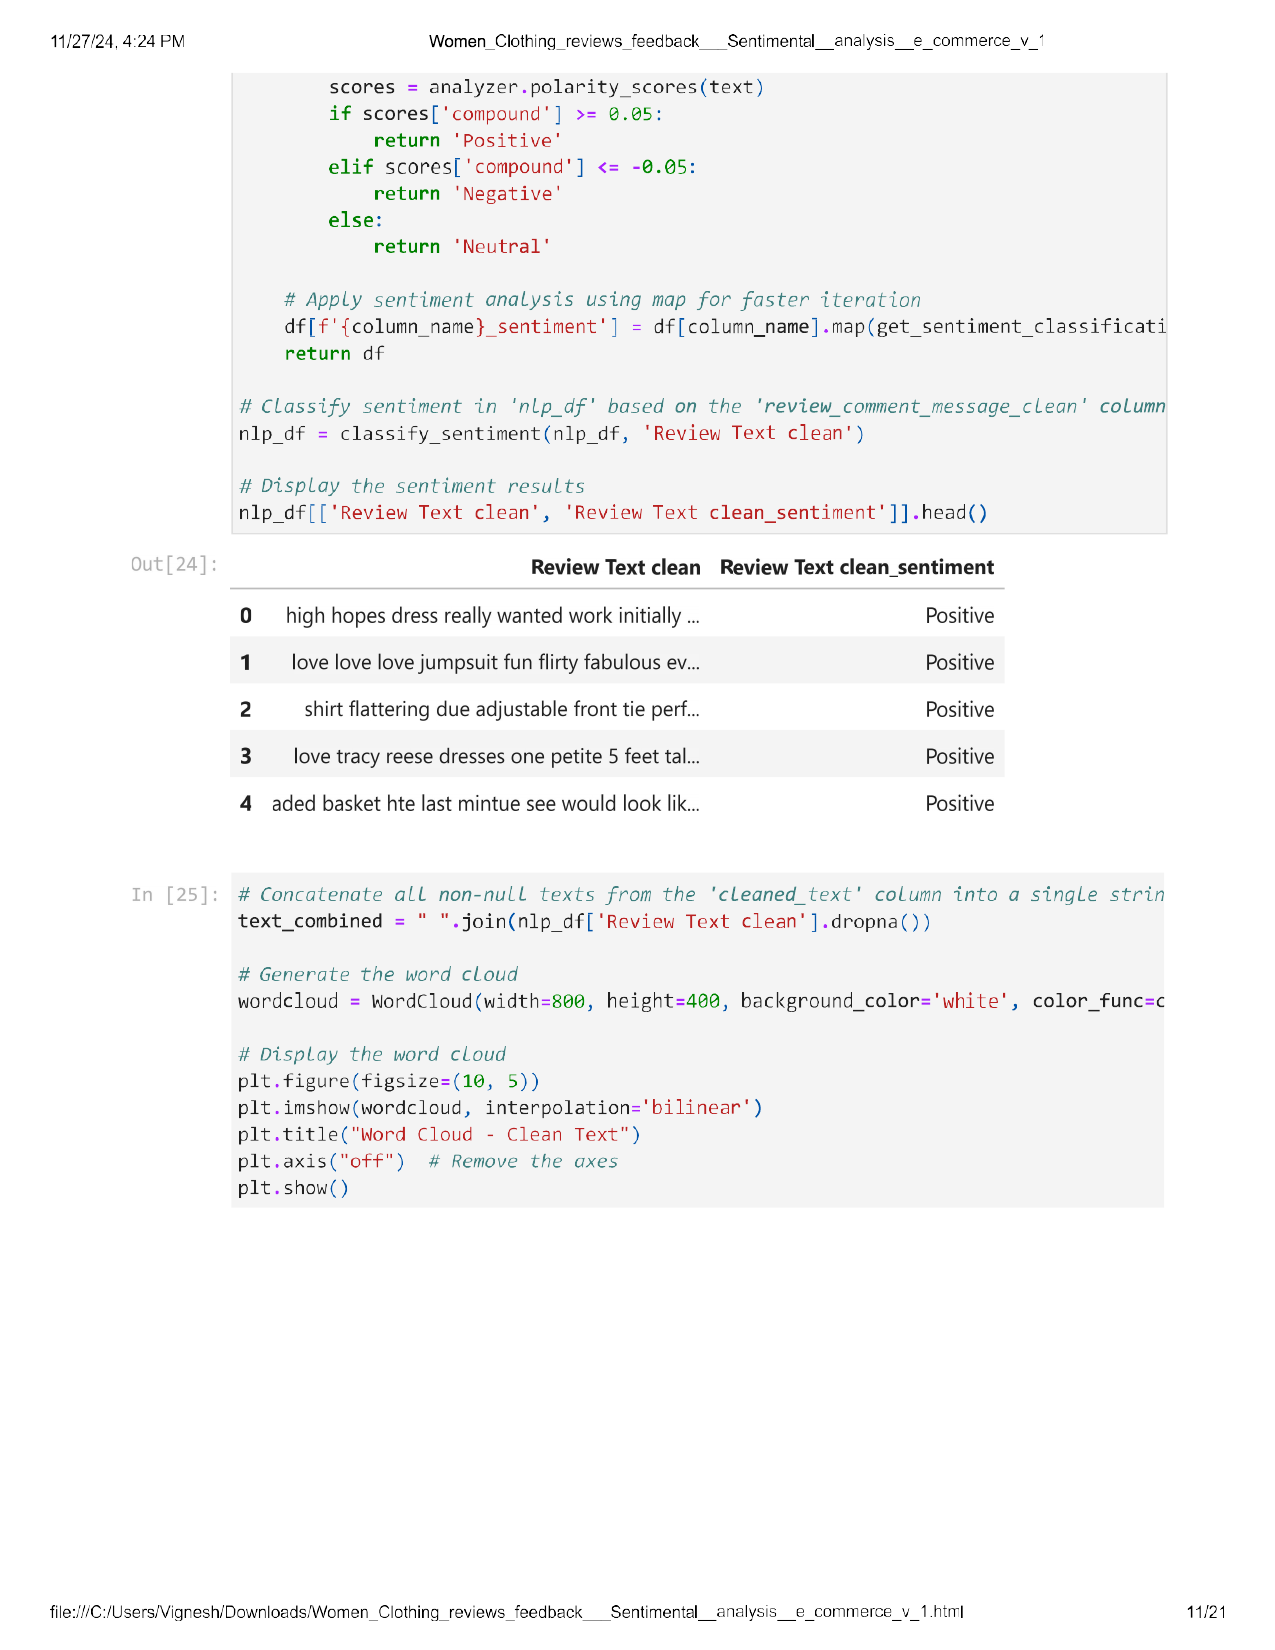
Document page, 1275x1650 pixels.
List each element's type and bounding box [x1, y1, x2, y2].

picture [240, 795, 252, 811]
picture [655, 424, 720, 440]
picture [794, 886, 941, 932]
picture [375, 186, 417, 200]
picture [742, 992, 852, 1012]
picture [721, 558, 994, 577]
picture [305, 700, 699, 721]
picture [530, 913, 584, 932]
picture [576, 504, 642, 519]
picture [131, 555, 216, 575]
picture [419, 505, 462, 519]
picture [50, 1605, 694, 1621]
picture [608, 913, 674, 928]
picture [330, 105, 351, 120]
picture [927, 700, 994, 717]
picture [800, 398, 1086, 444]
picture [812, 317, 1166, 337]
picture [375, 239, 417, 253]
picture [241, 654, 249, 670]
picture [238, 967, 250, 981]
picture [474, 886, 515, 901]
picture [532, 558, 700, 575]
picture [822, 504, 875, 519]
picture [261, 887, 382, 901]
picture [652, 291, 809, 337]
picture [1196, 1605, 1224, 1618]
picture [464, 239, 507, 253]
picture [361, 966, 394, 981]
picture [732, 425, 775, 439]
picture [372, 992, 592, 1012]
picture [329, 211, 373, 227]
picture [473, 913, 505, 928]
picture [686, 1099, 729, 1114]
picture [540, 887, 594, 901]
picture [455, 158, 562, 204]
picture [927, 794, 994, 811]
picture [653, 505, 697, 519]
picture [430, 78, 762, 147]
picture [605, 886, 651, 905]
picture [238, 887, 250, 901]
picture [284, 291, 641, 360]
picture [943, 992, 964, 1008]
picture [686, 914, 729, 928]
picture [954, 886, 997, 901]
picture [709, 398, 741, 413]
picture [239, 477, 496, 523]
picture [239, 398, 664, 444]
picture [663, 886, 695, 901]
picture [59, 34, 117, 50]
picture [132, 886, 217, 905]
picture [1031, 886, 1097, 905]
picture [821, 291, 920, 307]
picture [293, 653, 699, 674]
picture [386, 162, 451, 174]
picture [665, 159, 686, 174]
picture [508, 478, 584, 493]
picture [238, 1046, 640, 1198]
picture [241, 747, 251, 764]
picture [486, 504, 517, 519]
picture [927, 747, 994, 764]
picture [240, 701, 251, 717]
picture [238, 992, 281, 1008]
picture [927, 653, 994, 670]
picture [608, 992, 727, 1012]
picture [812, 34, 1043, 50]
picture [240, 607, 252, 623]
picture [923, 504, 965, 519]
picture [474, 966, 518, 981]
picture [161, 35, 184, 47]
picture [260, 967, 349, 981]
picture [653, 1099, 684, 1114]
picture [695, 1605, 959, 1621]
picture [295, 747, 699, 768]
picture [287, 606, 699, 628]
picture [966, 992, 998, 1008]
picture [123, 35, 155, 47]
picture [1110, 886, 1164, 901]
picture [406, 966, 451, 981]
picture [485, 34, 811, 50]
picture [927, 606, 994, 623]
picture [375, 133, 417, 147]
picture [329, 158, 373, 174]
picture [272, 794, 699, 811]
picture [295, 992, 337, 1008]
picture [395, 886, 415, 901]
picture [753, 913, 785, 928]
